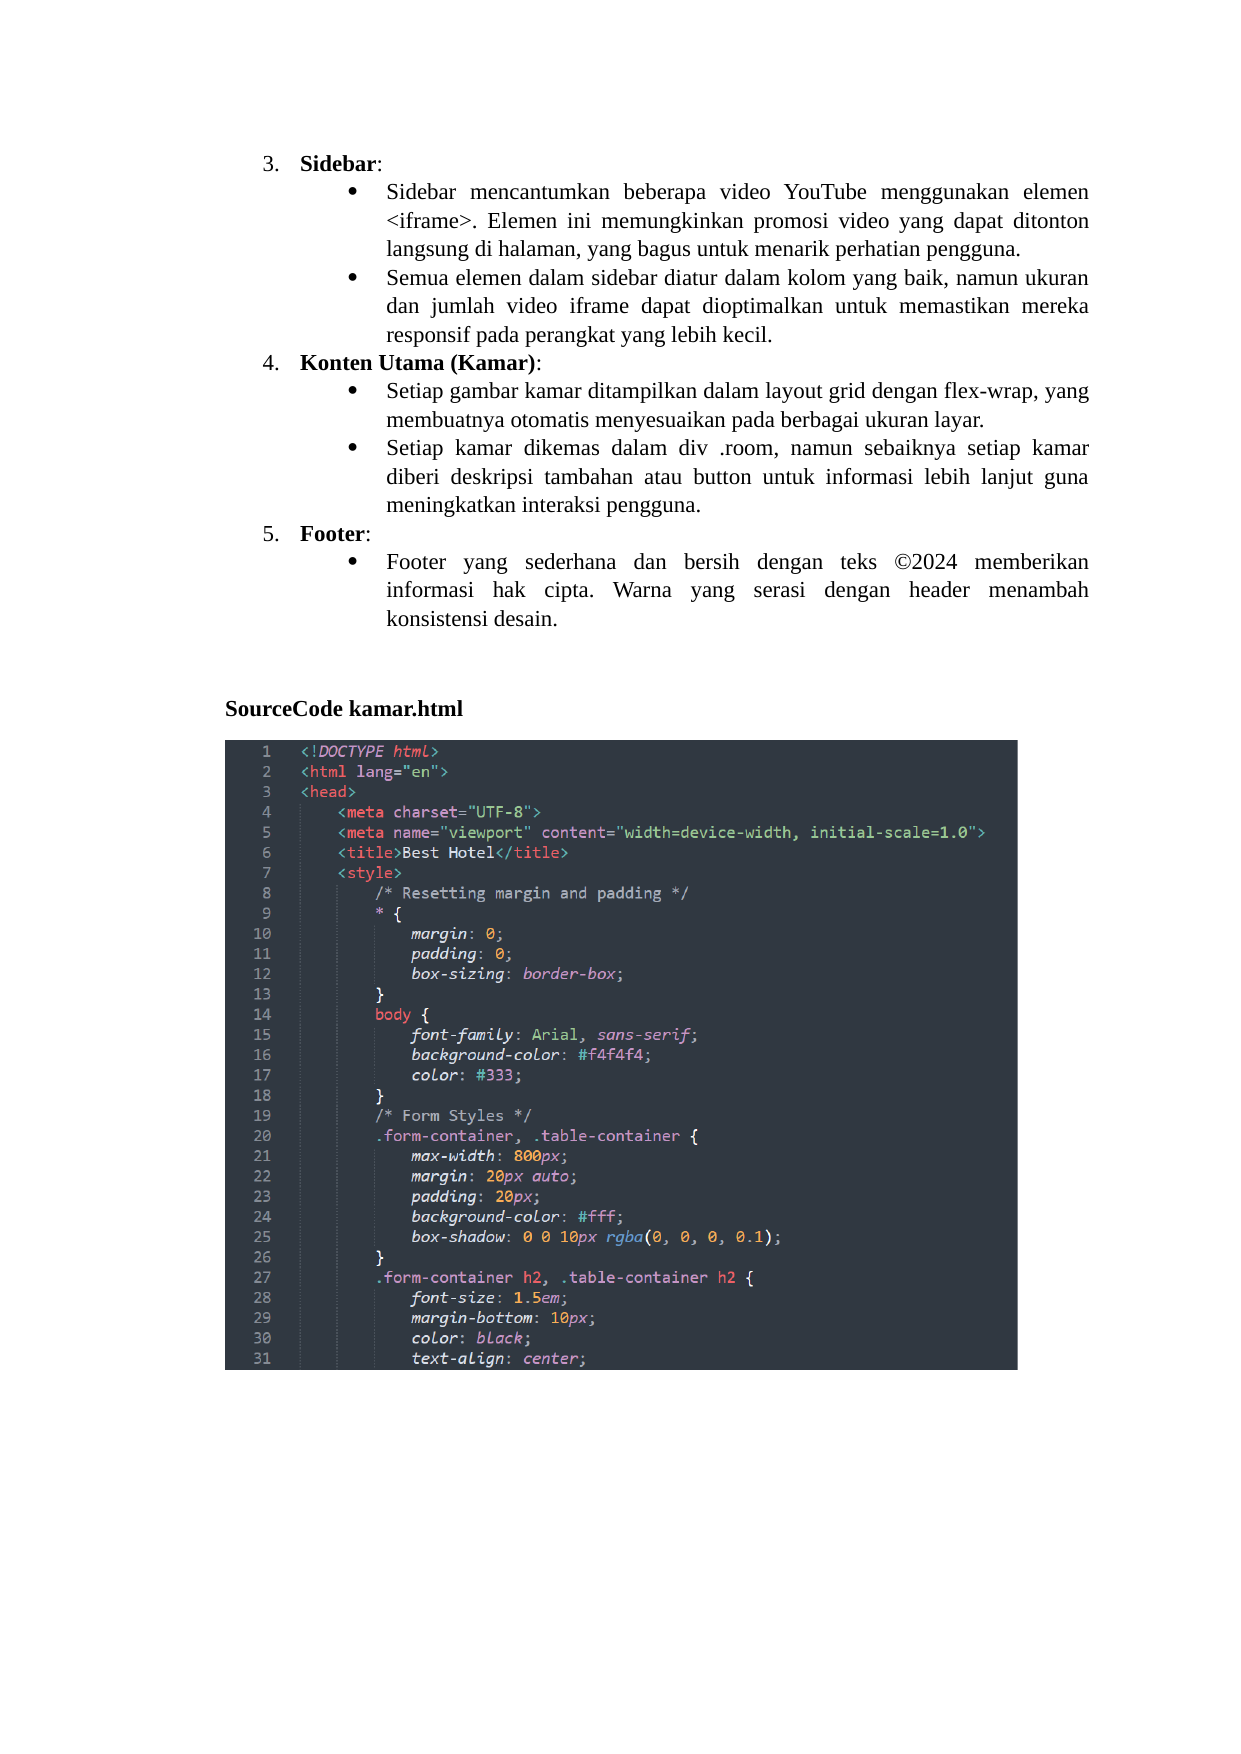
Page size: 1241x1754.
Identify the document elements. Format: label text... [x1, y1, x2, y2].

list Sidebar mencantumkan beberapa video YouTube menggunakan elemen <iframe>. Elemen ini memungkinkan promosi video yang dapat ditonton langsung di halaman, yang bagus untuk menarik perhatian pengguna. [349, 178, 1090, 262]
list Footer: [262, 520, 1090, 546]
list Footer yang sederhana dan bersih dengan teks ©2024 memberikan informasi hak cipta. Warna yang serasi dengan header menambah konsistensi desain. [349, 548, 1090, 631]
text SourceCode kamar.html [150, 695, 1090, 722]
list Sidebar: [262, 150, 1090, 176]
list Setiap kamar dikemas dalam div .room, namun sebaiknya setiap kamar diberi deskripsi tambahan atau button untuk informasi lebih lanjut guna meningkatkan interaksi pengguna. [349, 434, 1090, 518]
picture [225, 740, 1018, 1370]
list Setiap gambar kamar ditampilkan dalam layout grid dengan flex-wrap, yang membuatnya otomatis menyesuaikan pada berbagai ukuran layar. [349, 377, 1090, 432]
list Semua elemen dalam sidebar diatur dalam kolom yang baik, namun ukuran dan jumlah video iframe dapat dioptimalkan untuk memastikan mereka responsif pada perangkat yang lebih kecil. [349, 264, 1090, 347]
list Konten Utama (Kamar): [262, 349, 1090, 375]
